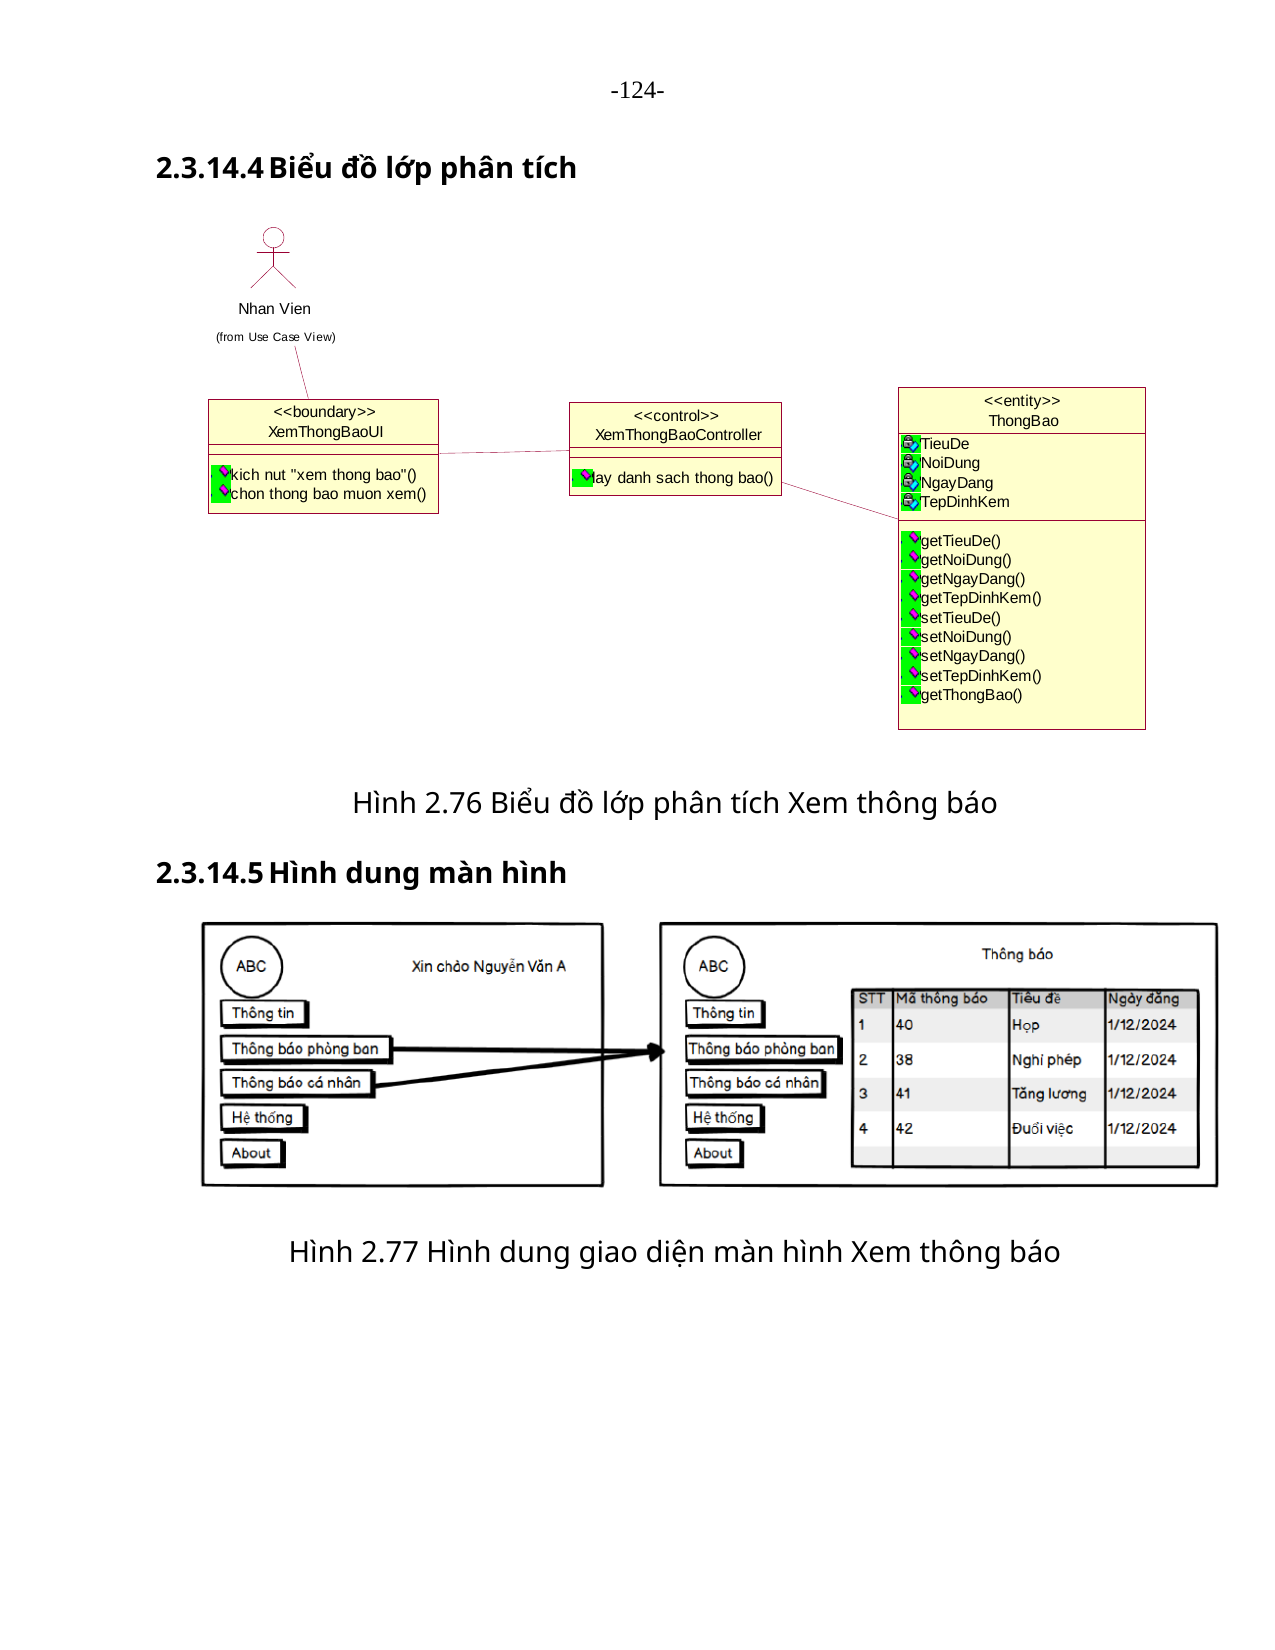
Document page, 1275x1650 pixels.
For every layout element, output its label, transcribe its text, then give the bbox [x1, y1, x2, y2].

picture [193, 904, 1232, 1206]
subtitle Hình dung màn hình [156, 853, 1157, 892]
text Hình 2.76 Biểu đồ lớp phân tích Xem thông báo [193, 782, 1157, 822]
subtitle Biểu đồ lớp phân tích [156, 148, 1157, 187]
text Hình 2.77 Hình dung giao diện màn hình Xem thông báo [193, 1231, 1157, 1271]
